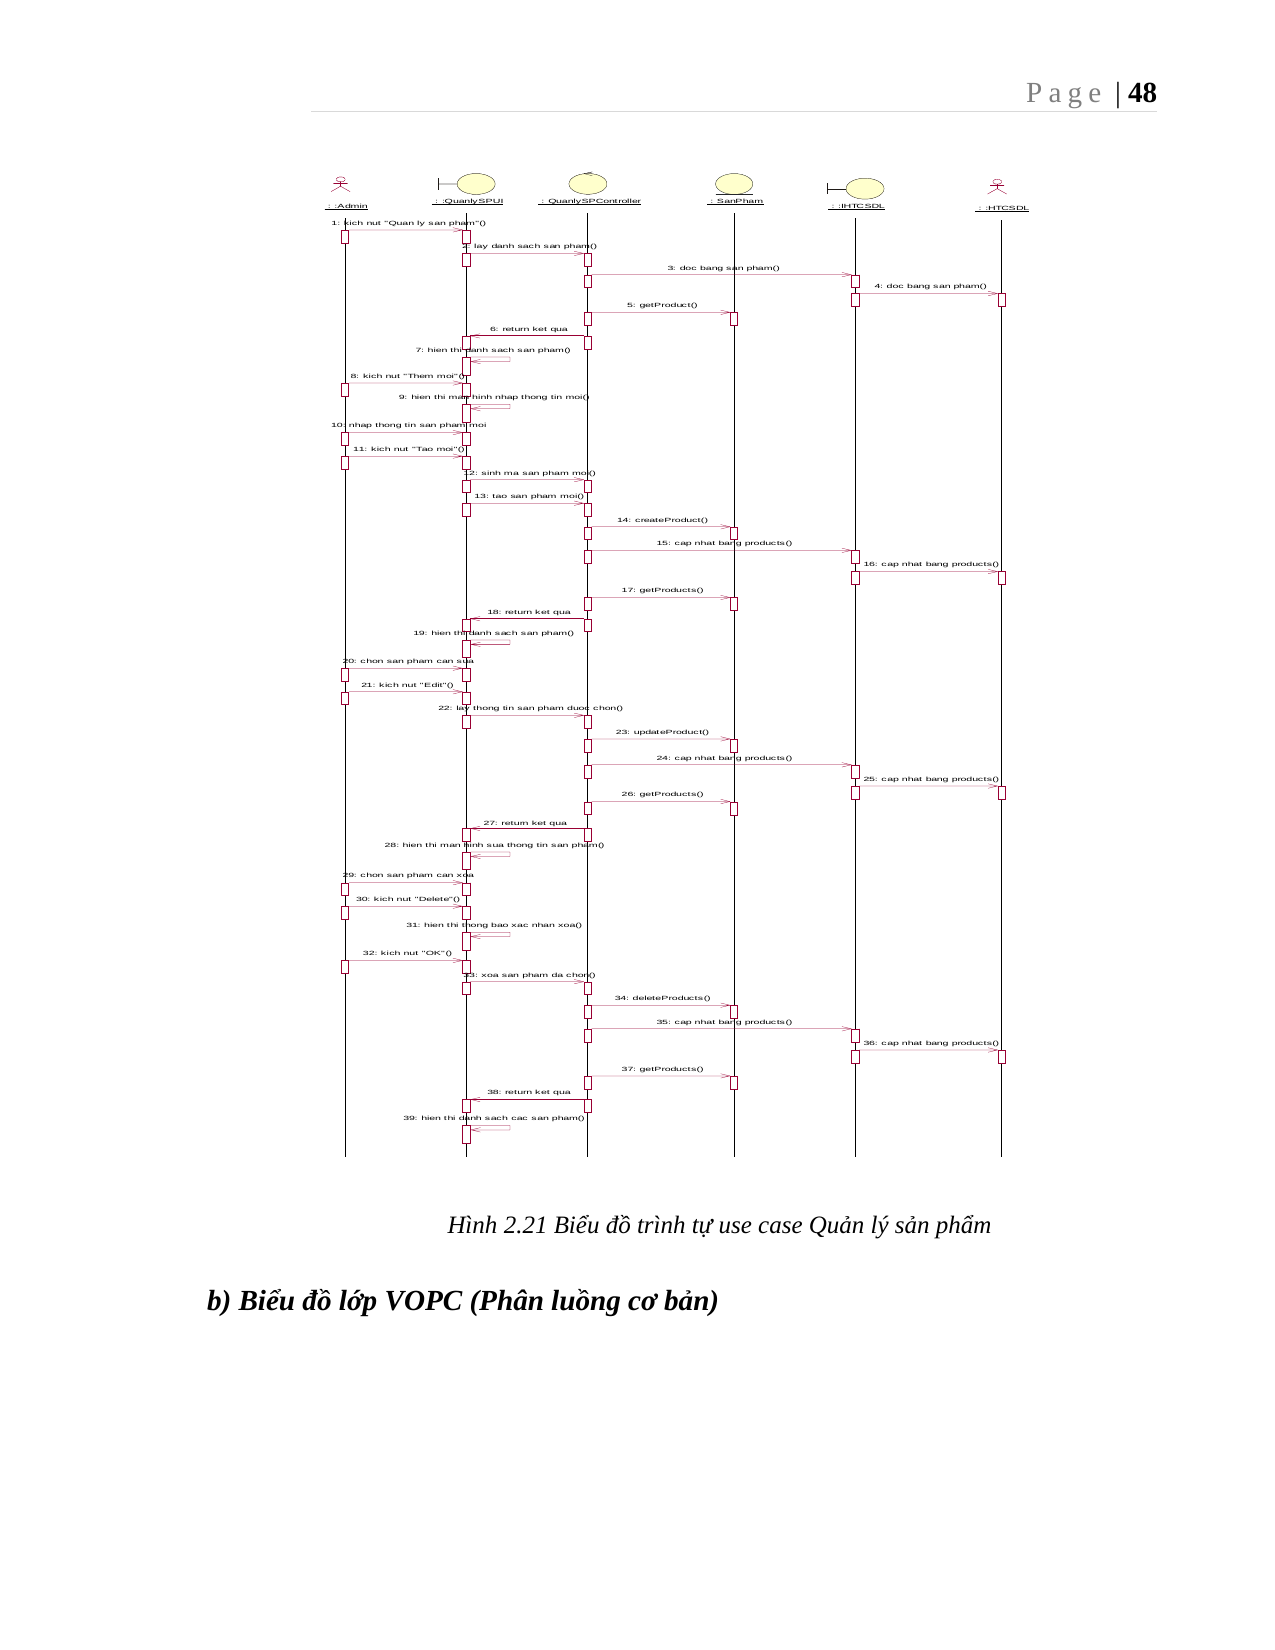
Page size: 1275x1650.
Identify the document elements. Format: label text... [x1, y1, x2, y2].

text b) Biểu đồ lớp VOPC (Phân luồng cơ bản) [207, 1283, 1157, 1316]
